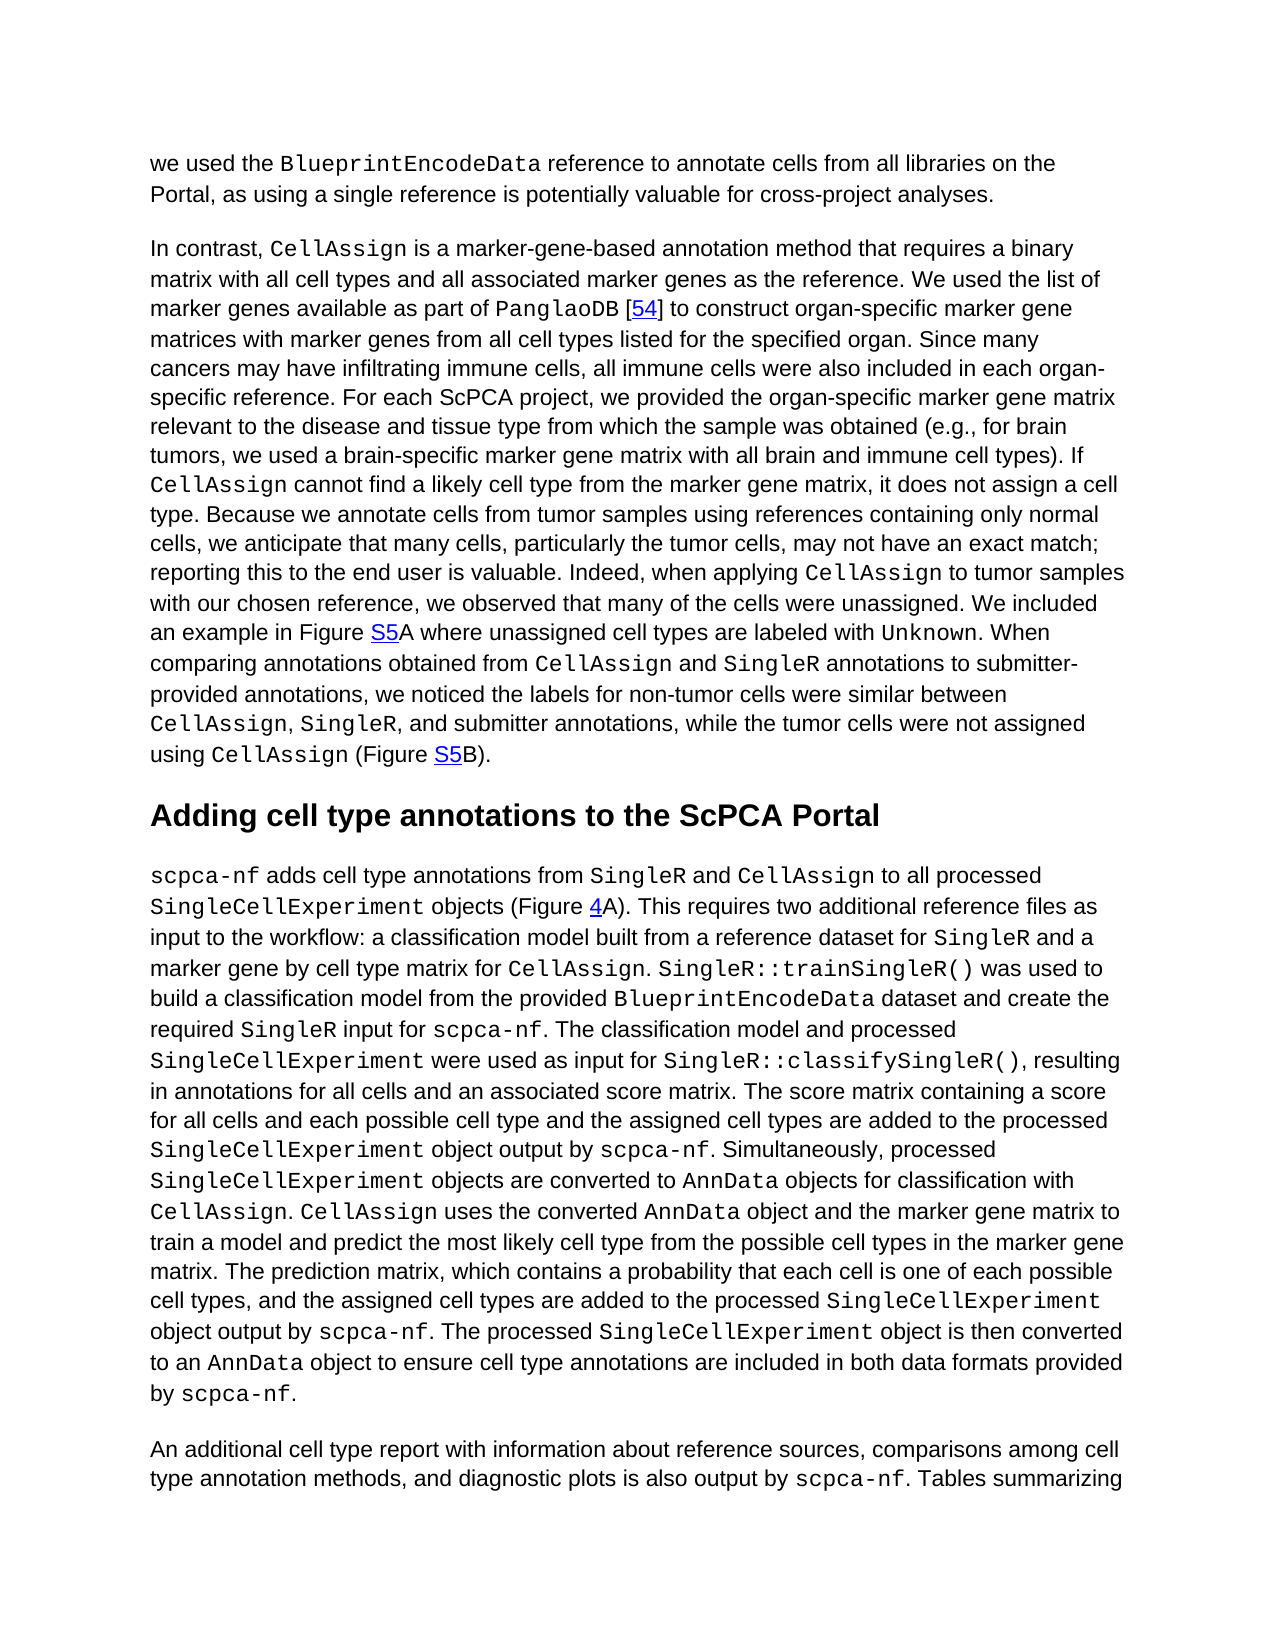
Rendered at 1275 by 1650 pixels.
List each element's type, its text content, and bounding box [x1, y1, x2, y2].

text scpca-nf adds cell type annotations from SingleR and CellAssign to all processed SingleCellExperiment objects (Figure 4A). This requires two additional reference files as input to the workflow: a classification model built from a reference dataset for SingleR and a marker gene by cell type matrix for CellAssign. SingleR::trainSingleR() was used to build a classification model from the provided BlueprintEncodeData dataset and create the required SingleR input for scpca-nf. The classification model and processed SingleCellExperiment were used as input for SingleR::classifySingleR(), resulting in annotations for all cells and an associated score matrix. The score matrix containing a score for all cells and each possible cell type and the assigned cell types are added to the processed SingleCellExperiment object output by scpca-nf. Simultaneously, processed SingleCellExperiment objects are converted to AnnData objects for classification with CellAssign. CellAssign uses the converted AnnData object and the marker gene matrix to train a model and predict the most likely cell type from the possible cell types in the marker gene matrix. The prediction matrix, which contains a probability that each cell is one of each possible cell types, and the assigned cell types are added to the processed SingleCellExperiment object output by scpca-nf. The processed SingleCellExperiment object is then converted to an AnnData object to ensure cell type annotations are included in both data formats provided by scpca-nf. [150, 862, 1125, 1408]
subtitle Adding cell type annotations to the ScPCA Portal [150, 797, 1125, 833]
text In contrast, CellAssign is a marker-gene-based annotation method that requires a binary matrix with all cell types and all associated marker genes as the reference. We used the list of marker genes available as part of PanglaoDB [54] to construct organ-specific marker gene matrices with marker genes from all cell types listed for the specified organ. Since many cancers may have infiltrating immune cells, all immune cells were also included in each organ-specific reference. For each ScPCA project, we provided the organ-specific marker gene matrix relevant to the disease and tissue type from which the sample was obtained (e.g., for brain tumors, we used a brain-specific marker gene matrix with all brain and immune cell types). If CellAssign cannot find a likely cell type from the marker gene matrix, it does not assign a cell type. Because we annotate cells from tumor samples using references containing only normal cells, we anticipate that many cells, particularly the tumor cells, may not have an exact match; reporting this to the end user is valuable. Indeed, when applying CellAssign to tumor samples with our chosen reference, we observed that many of the cells were unassigned. We included an example in Figure S5A where unassigned cell types are labeled with Unknown. When comparing annotations obtained from CellAssign and SingleR annotations to submitter-provided annotations, we noticed the labels for non-tumor cells were similar between CellAssign, SingleR, and submitter annotations, while the tumor cells were not assigned using CellAssign (Figure S5B). [150, 235, 1125, 769]
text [150, 1436, 1125, 1493]
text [150, 150, 1125, 207]
